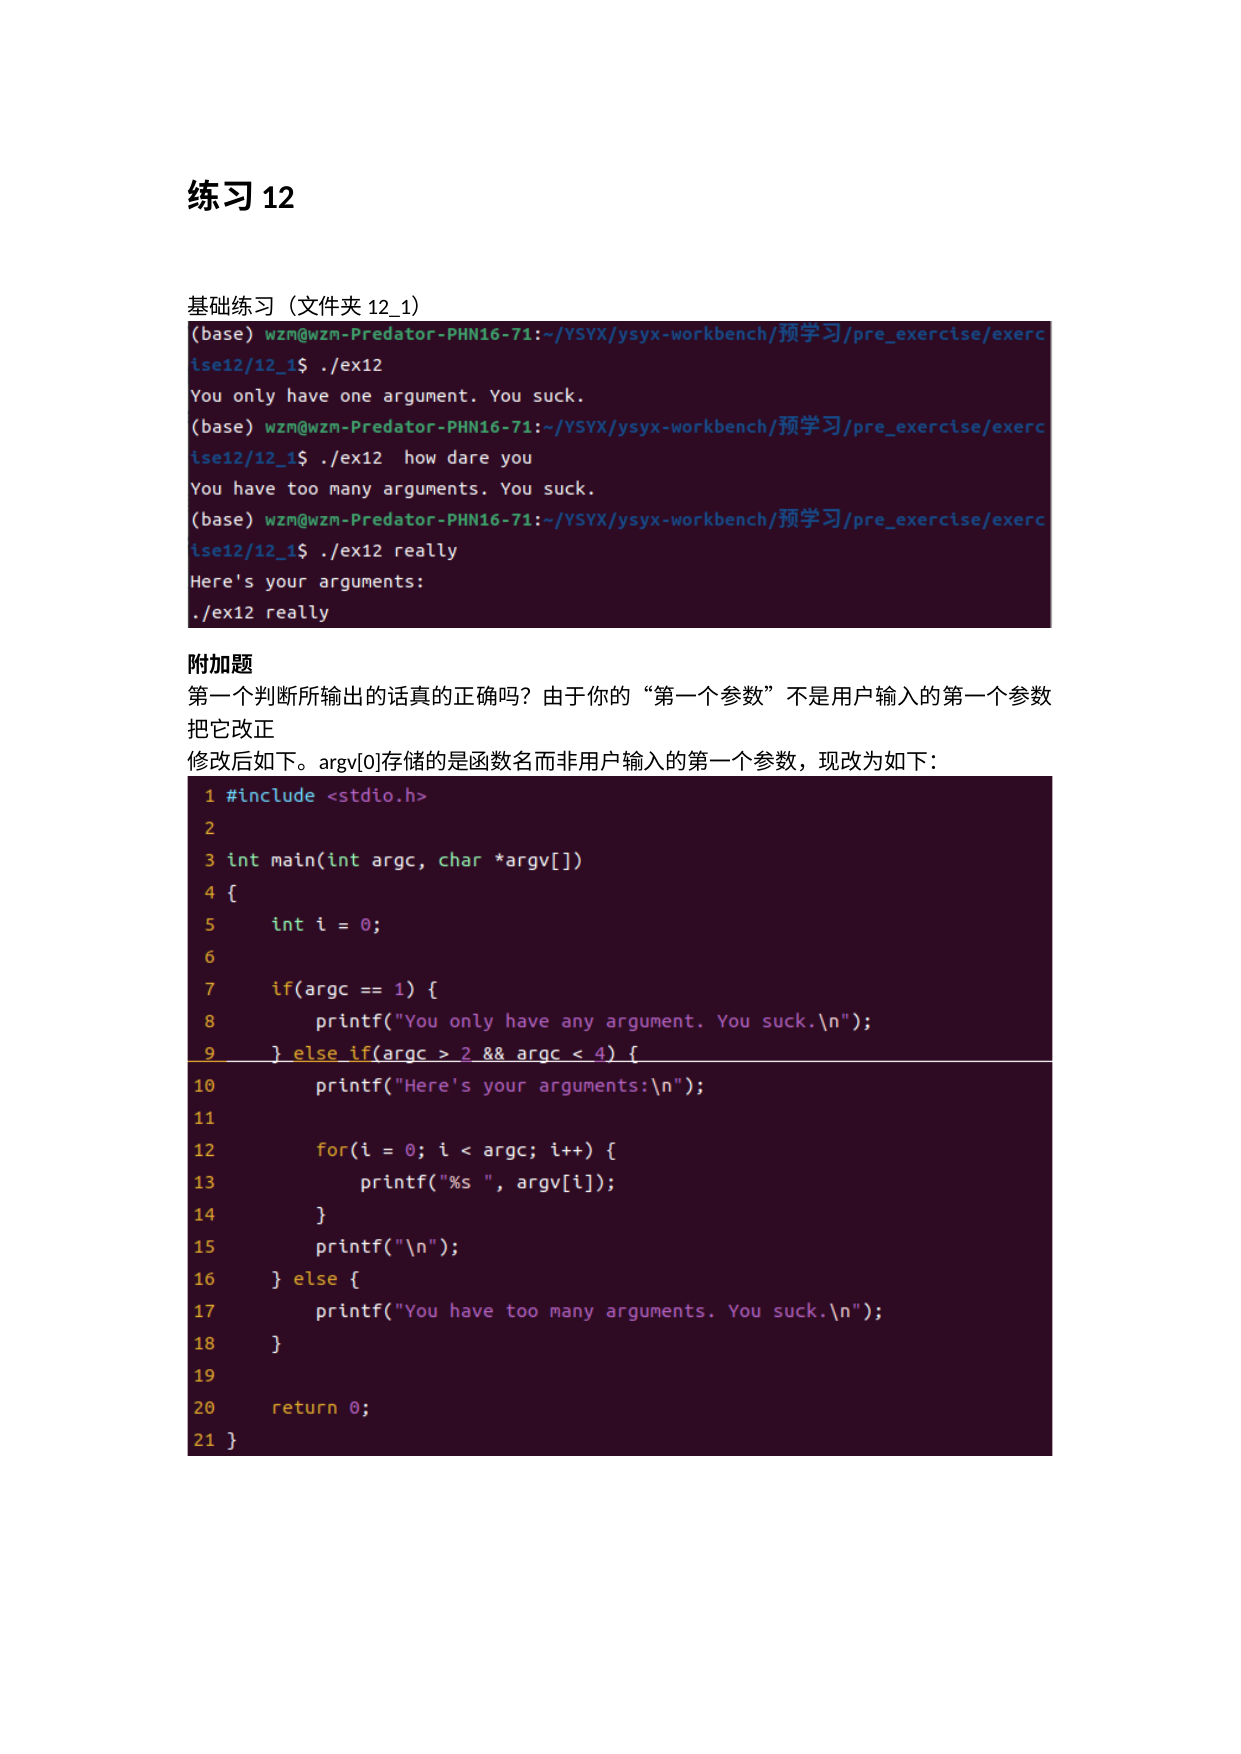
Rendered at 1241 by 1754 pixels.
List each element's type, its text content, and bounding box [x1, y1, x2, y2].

picture [187, 321, 1053, 628]
text 基础练习（文件夹12_1） [187, 289, 1053, 321]
text 修改后如下。argv[0]存储的是函数名而非用户输入的第一个参数，现改为如下： [187, 744, 1053, 776]
text 附加题 [187, 646, 1053, 679]
picture [187, 776, 1053, 1456]
subtitle 练习12 [187, 162, 1053, 227]
text 第一个判断所输出的话真的正确吗？由于你的“第一个参数”不是用户输入的第一个参数，把它改正 [187, 679, 1053, 744]
